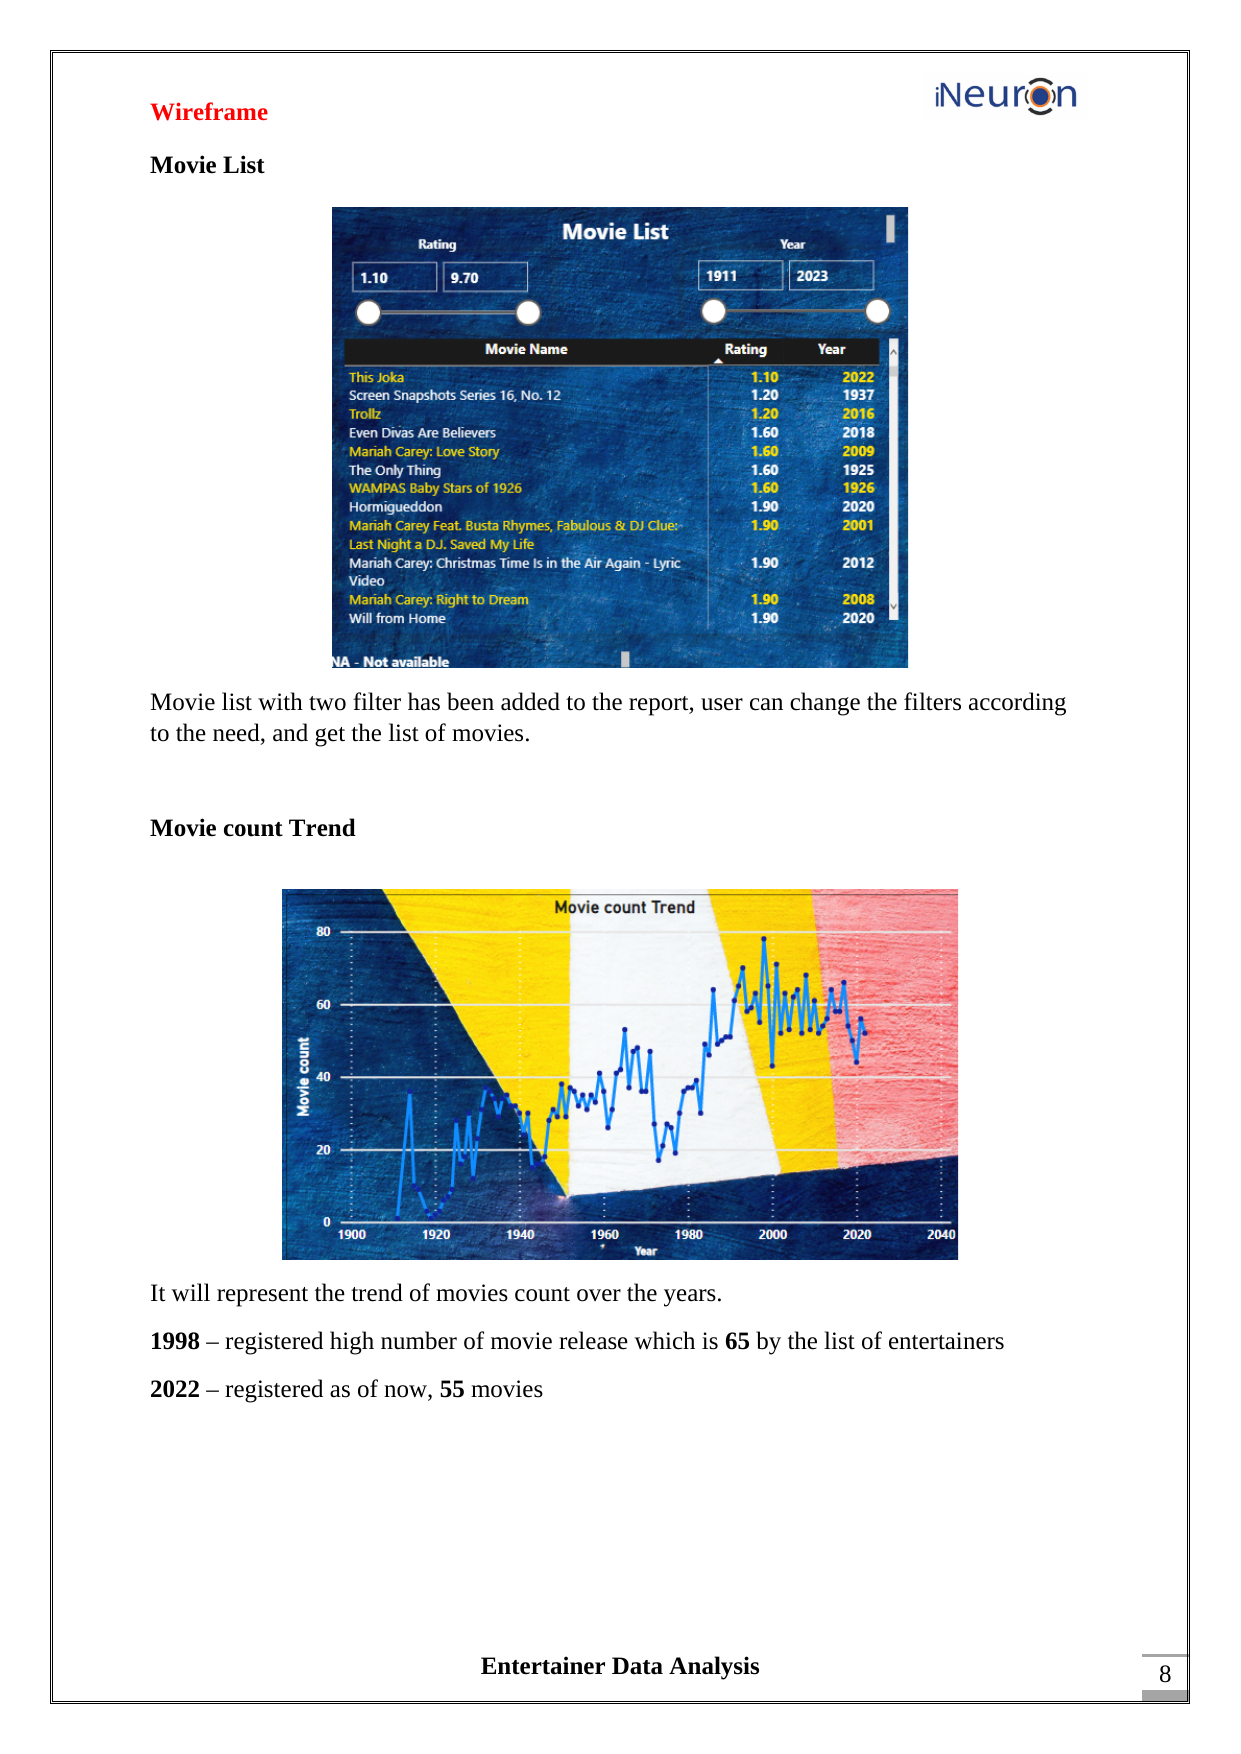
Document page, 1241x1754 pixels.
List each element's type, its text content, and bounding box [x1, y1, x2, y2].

subtitle Movie List [150, 150, 1090, 179]
picture [924, 73, 1088, 120]
text Movie list with two filter has been added to the report, user can change the filters according to the need, and get the list of movies. [150, 687, 1090, 747]
subtitle Movie count Trend [150, 813, 1090, 842]
text It will represent the trend of movies count over the years. [150, 1278, 1090, 1307]
picture [332, 207, 909, 668]
picture [282, 889, 959, 1260]
text 1998 – registered high number of movie release which is 65 by the list of entertainers [150, 1326, 1090, 1355]
text 2022 – registered as of now, 55 movies [150, 1374, 1090, 1403]
